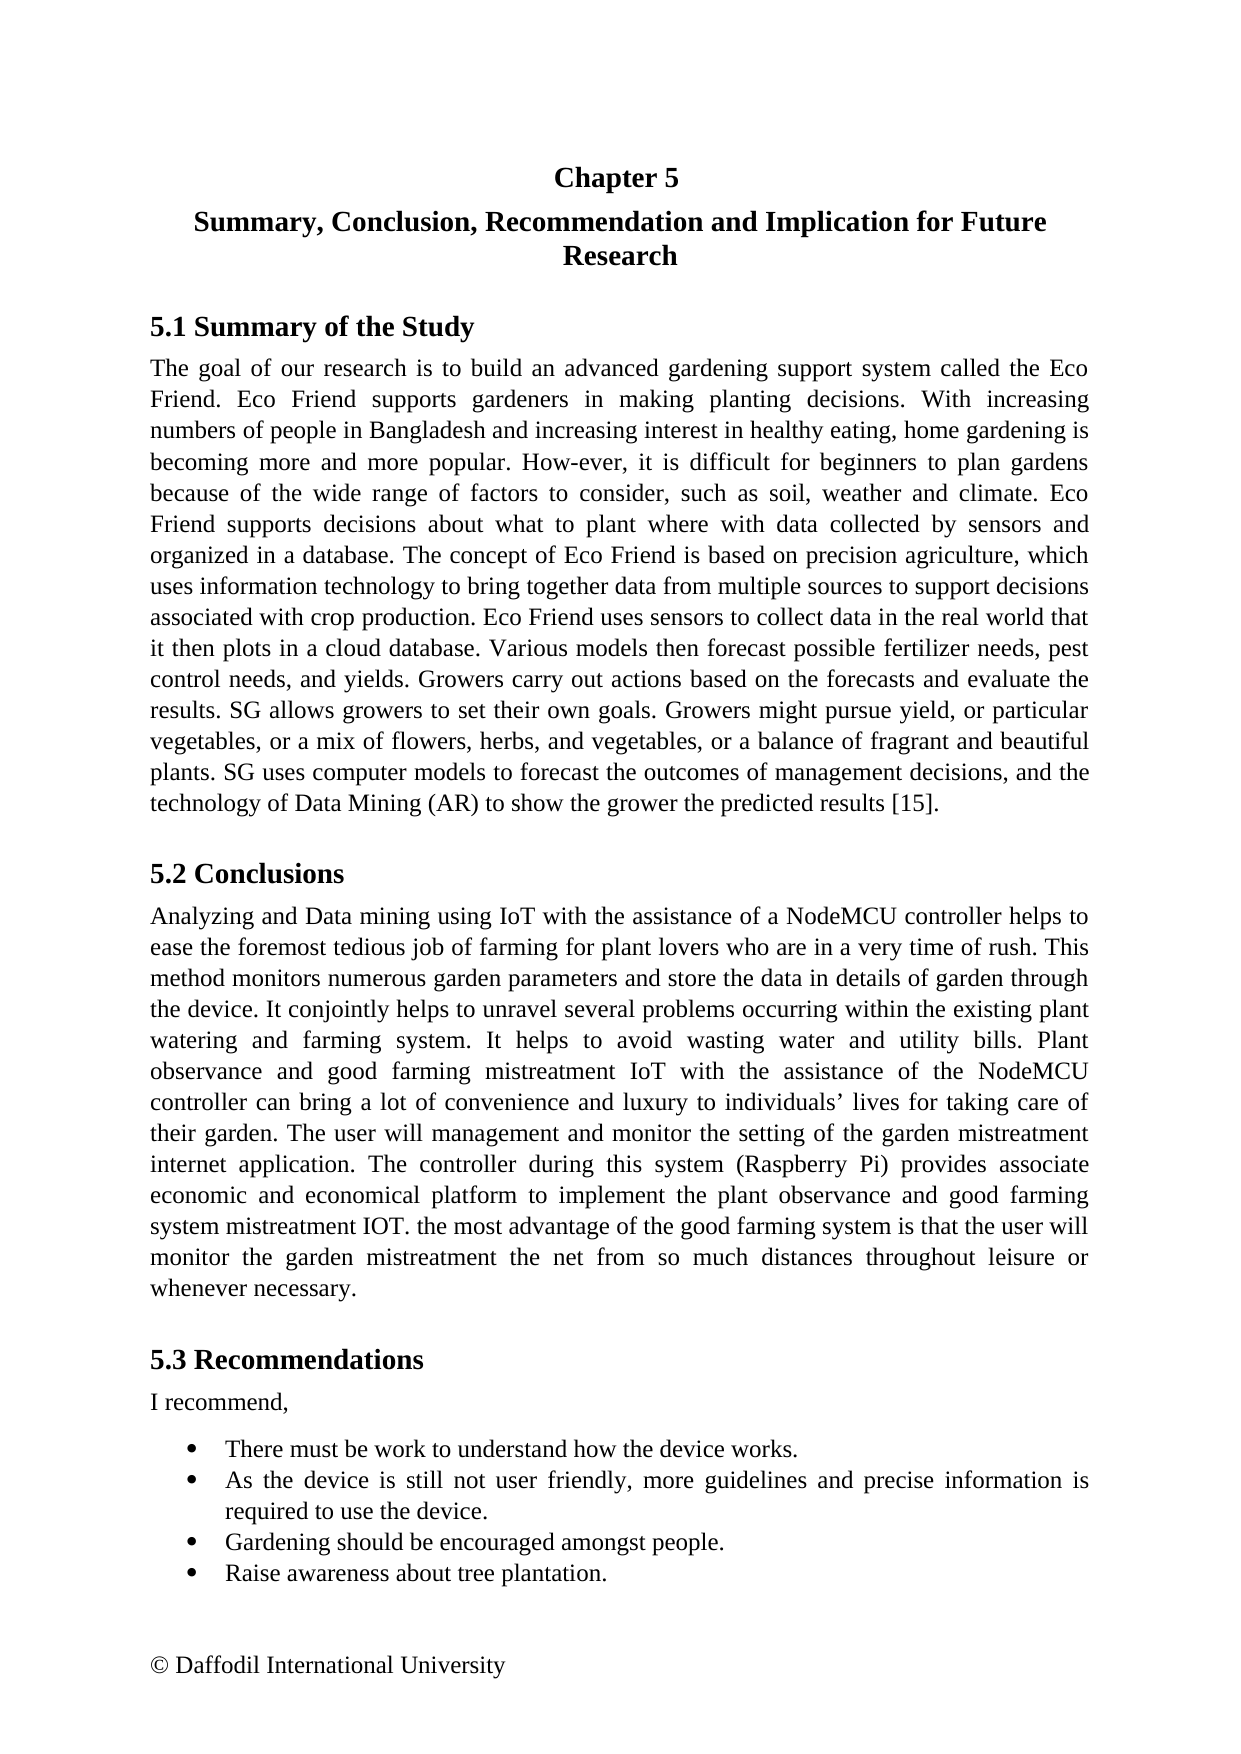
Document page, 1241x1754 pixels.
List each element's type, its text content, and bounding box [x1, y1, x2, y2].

subtitle 5.3 Recommendations [150, 1342, 1090, 1376]
list There must be work to understand how the device works. [187, 1434, 1090, 1463]
list Gardening should be encouraged amongst people. [187, 1527, 1090, 1556]
text Analyzing and Data mining using IoT with the assistance of a NodeMCU controller helps to ease the foremost tedious job of farming for plant lovers who are in a very time of rush. This method monitors numerous garden parameters and store the data in details of garden through the device. It conjointly helps to unravel several problems occurring within the existing plant watering and farming system. It helps to avoid wasting water and utility bills. Plant observance and good farming mistreatment IoT with the assistance of the NodeMCU controller can bring a lot of convenience and luxury to individuals’ lives for taking care of their garden. The user will management and monitor the setting of the garden mistreatment internet application. The controller during this system (Raspberry Pi) provides associate economic and economical platform to implement the plant observance and good farming system mistreatment IOT. the most advantage of the good farming system is that the user will monitor the garden mistreatment the net from so much distances throughout leisure or whenever necessary. [150, 901, 1090, 1302]
subtitle 5.1 Summary of the Study [150, 309, 1090, 342]
list As the device is still not user friendly, more guidelines and precise information is required to use the device. [187, 1465, 1090, 1525]
list Raise awareness about tree plantation. [187, 1558, 1090, 1587]
text I recommend, [150, 1387, 1090, 1415]
subtitle 5.2 Conclusions [150, 857, 1090, 890]
text The goal of our research is to build an advanced gardening support system called the Eco Friend. Eco Friend supports gardeners in making planting decisions. With increasing numbers of people in Bangladesh and increasing interest in healthy eating, home gardening is becoming more and more popular. How-ever, it is difficult for beginners to plan gardens because of the wide range of factors to consider, such as soil, weather and climate. Eco Friend supports decisions about what to plant where with data collected by sensors and organized in a database. The concept of Eco Friend is based on precision agriculture, which uses information technology to bring together data from multiple sources to support decisions associated with crop production. Eco Friend uses sensors to collect data in the real world that it then plots in a cloud database. Various models then forecast possible fertilizer needs, pest control needs, and yields. Growers carry out actions based on the forecasts and evaluate the results. SG allows growers to set their own goals. Growers might pursue yield, or particular vegetables, or a mix of flowers, herbs, and vegetables, or a balance of fragrant and beautiful plants. SG uses computer models to forecast the outcomes of management decisions, and the technology of Data Mining (AR) to show the grower the predicted results . [150, 353, 1090, 817]
subtitle Summary, Conclusion, Recommendation and Implication for Future Research [150, 204, 1090, 271]
